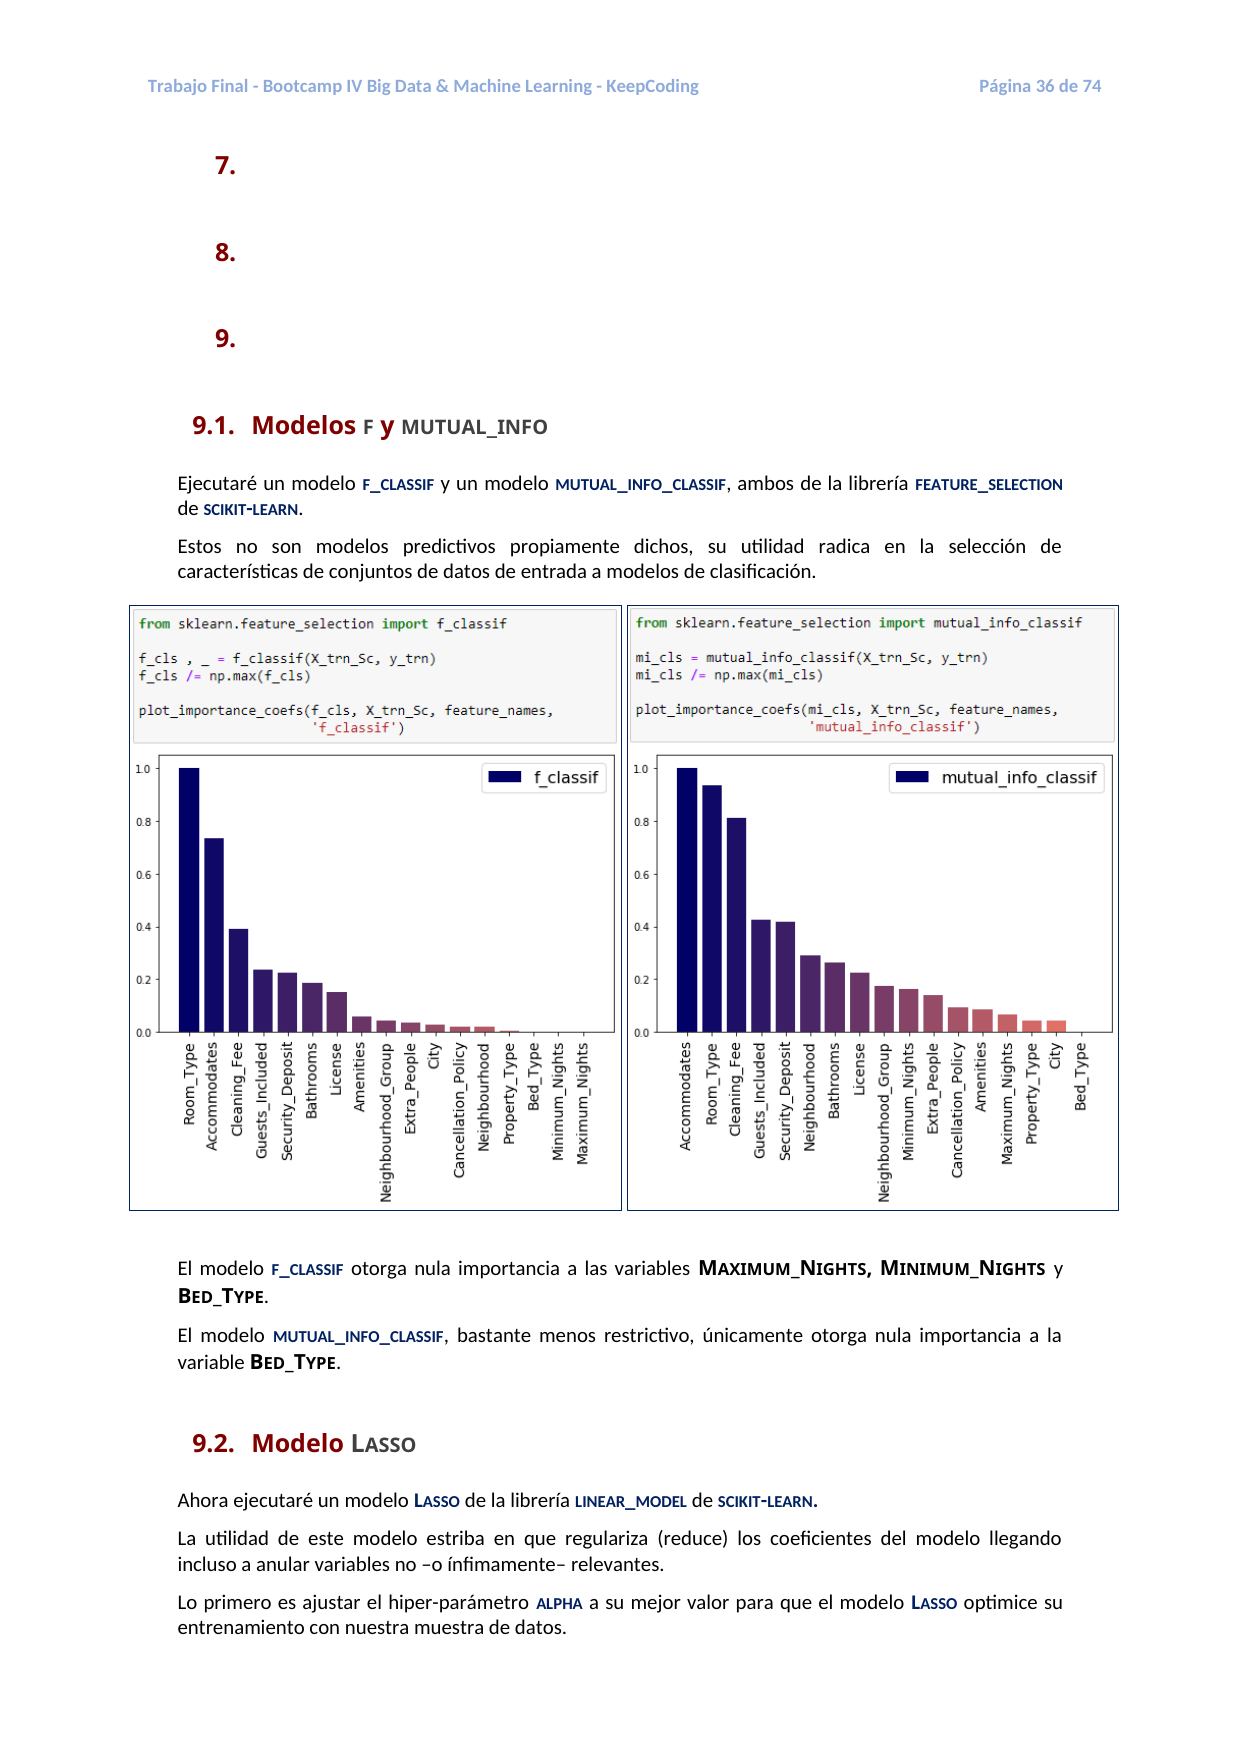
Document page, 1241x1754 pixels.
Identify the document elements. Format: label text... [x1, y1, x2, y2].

subtitle Modelo Lasso [192, 1426, 1063, 1460]
subtitle Modelos f y mutual_info [192, 408, 1063, 442]
text El modelo mutual_info_classif, bastante menos restrictivo, únicamente otorga nula importancia a la variable Bed_Type. [177, 1322, 1063, 1376]
text Ahora ejecutaré un modelo Lasso de la librería linear_model de scikit-learn. [177, 1488, 1063, 1513]
text La utilidad de este modelo estriba en que regulariza (reduce) los coeficientes del modelo llegando incluso a anular variables no –o ínfimamente– relevantes. [177, 1526, 1063, 1576]
picture [130, 606, 621, 1210]
text Lo primero es ajustar el hiper-parámetro alpha a su mejor valor para que el modelo Lasso optimice su entrenamiento con nuestra muestra de datos. [177, 1589, 1063, 1640]
text Ejecutaré un modelo f_classif y un modelo mutual_info_classif, ambos de la librería feature_selection de scikit-learn. [177, 470, 1063, 521]
text Estos no son modelos predictivos propiamente dichos, su utilidad radica en la selección de características de conjuntos de datos de entrada a modelos de clasificación. [177, 533, 1063, 584]
picture [628, 606, 1118, 1210]
